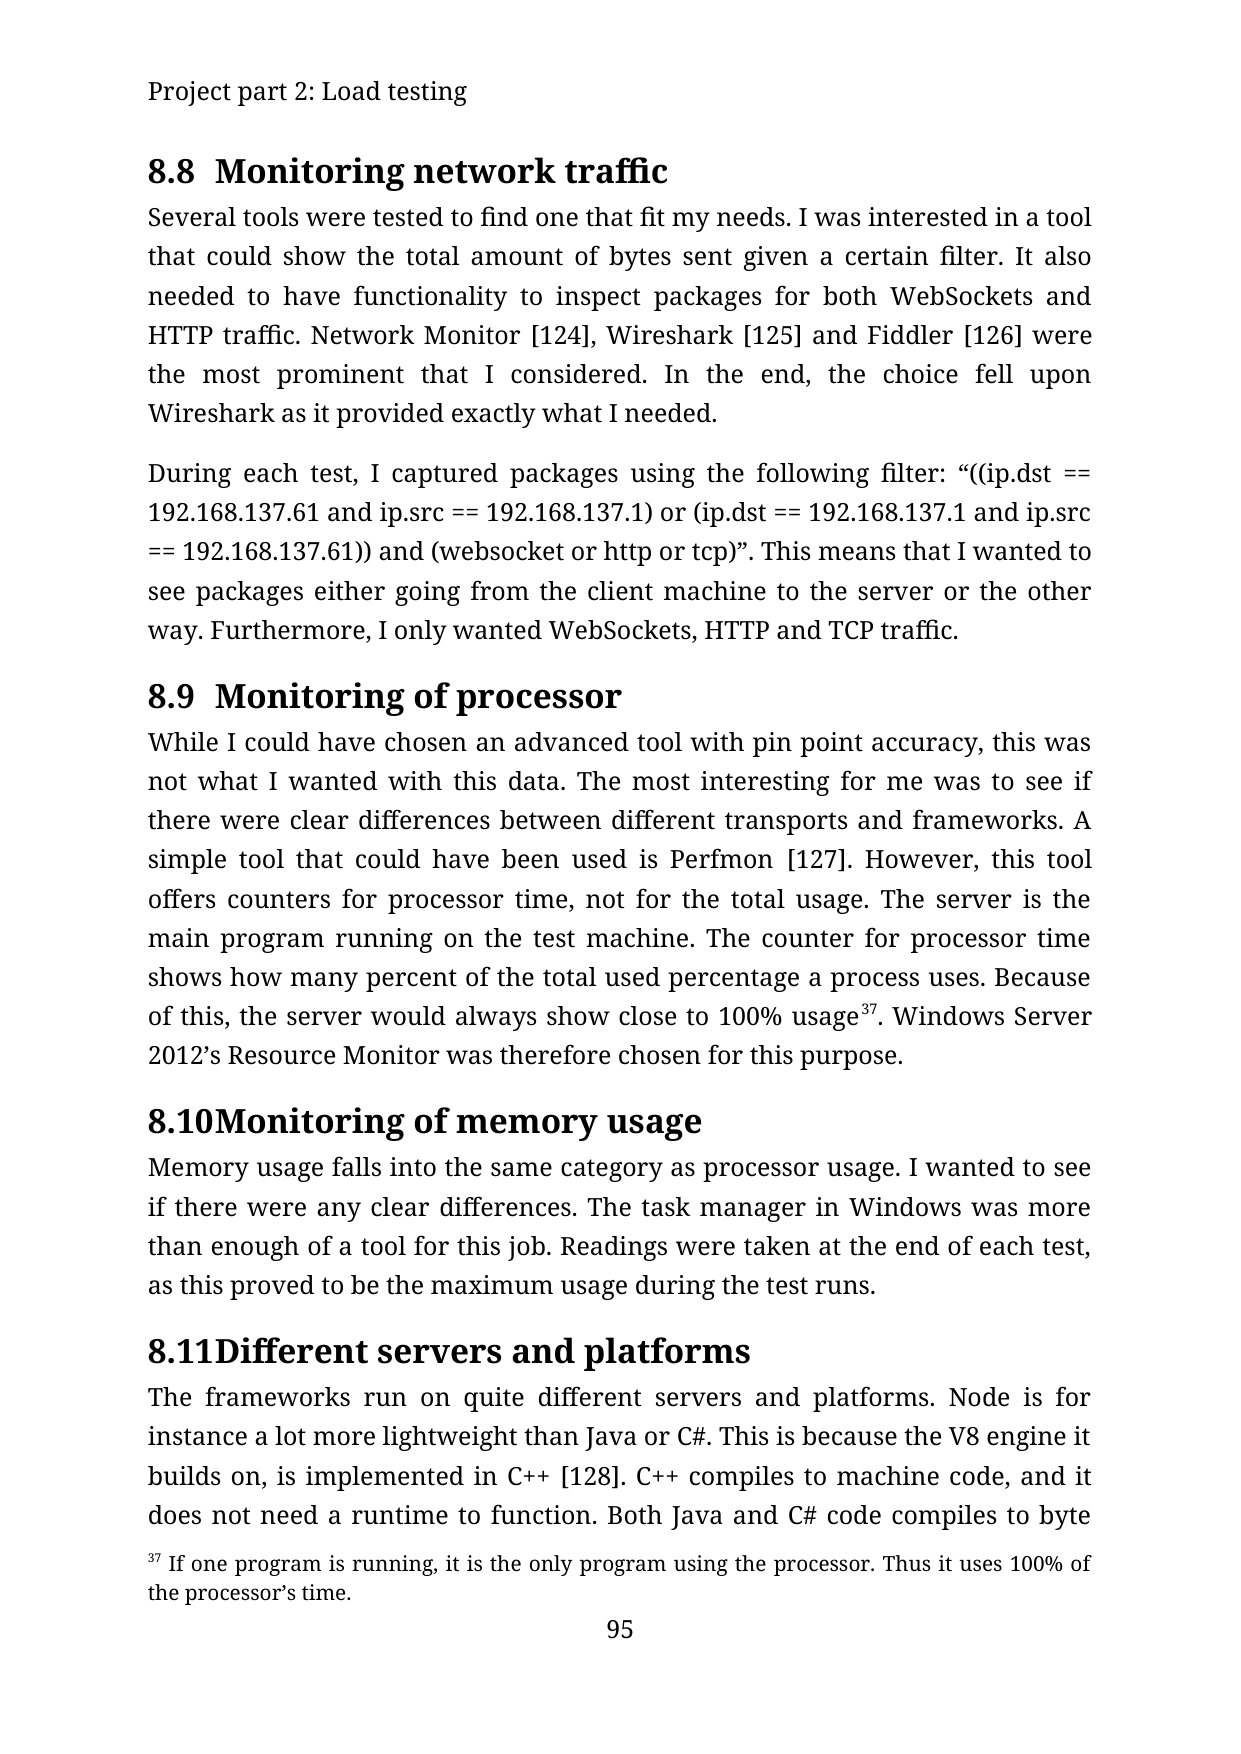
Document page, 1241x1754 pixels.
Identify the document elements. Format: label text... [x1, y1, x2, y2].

subtitle Monitoring of processor [148, 672, 1092, 718]
subtitle Monitoring network traffic [148, 148, 1092, 193]
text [148, 1380, 1092, 1531]
subtitle Monitoring of memory usage [148, 1098, 1092, 1143]
text While I could have chosen an advanced tool with pin point accuracy, this was not what I wanted with this data. The most interesting for me was to see if there were clear differences between different transports and frameworks. A simple tool that could have been used is Perfmon [127]. However, this tool offers counters for processor time, not for the total usage. The server is the main program running on the test machine. The counter for processor time shows how many percent of the total used percentage a process uses. Because of this, the server would always show close to 100% usage. Windows Server 2012’s Resource Monitor was therefore chosen for this purpose. [148, 724, 1092, 1072]
text Memory usage falls into the same category as processor usage. I wanted to see if there were any clear differences. The task manager in Windows was more than enough of a tool for this job. Readings were taken at the end of each test, as this proved to be the maximum usage during the test runs. [148, 1150, 1092, 1302]
text Several tools were tested to find one that fit my needs. I was interested in a tool that could show the total amount of bytes sent given a certain filter. It also needed to have functionality to inspect packages for both WebSockets and HTTP traffic. Network Monitor [124], Wireshark [125] and Fiddler [126] were the most prominent that I considered. In the end, the choice fell upon Wireshark as it provided exactly what I needed. [148, 200, 1092, 430]
subtitle Different servers and platforms [148, 1328, 1092, 1373]
text During each test, I captured packages using the following filter: “((ip.dst == 192.168.137.61 and ip.src == 192.168.137.1) or (ip.dst == 192.168.137.1 and ip.src == 192.168.137.61)) and (websocket or http or tcp)”. This means that I wanted to see packages either going from the client machine to the server or the other way. Furthermore, I only wanted WebSockets, HTTP and TCP traffic. [148, 456, 1092, 646]
